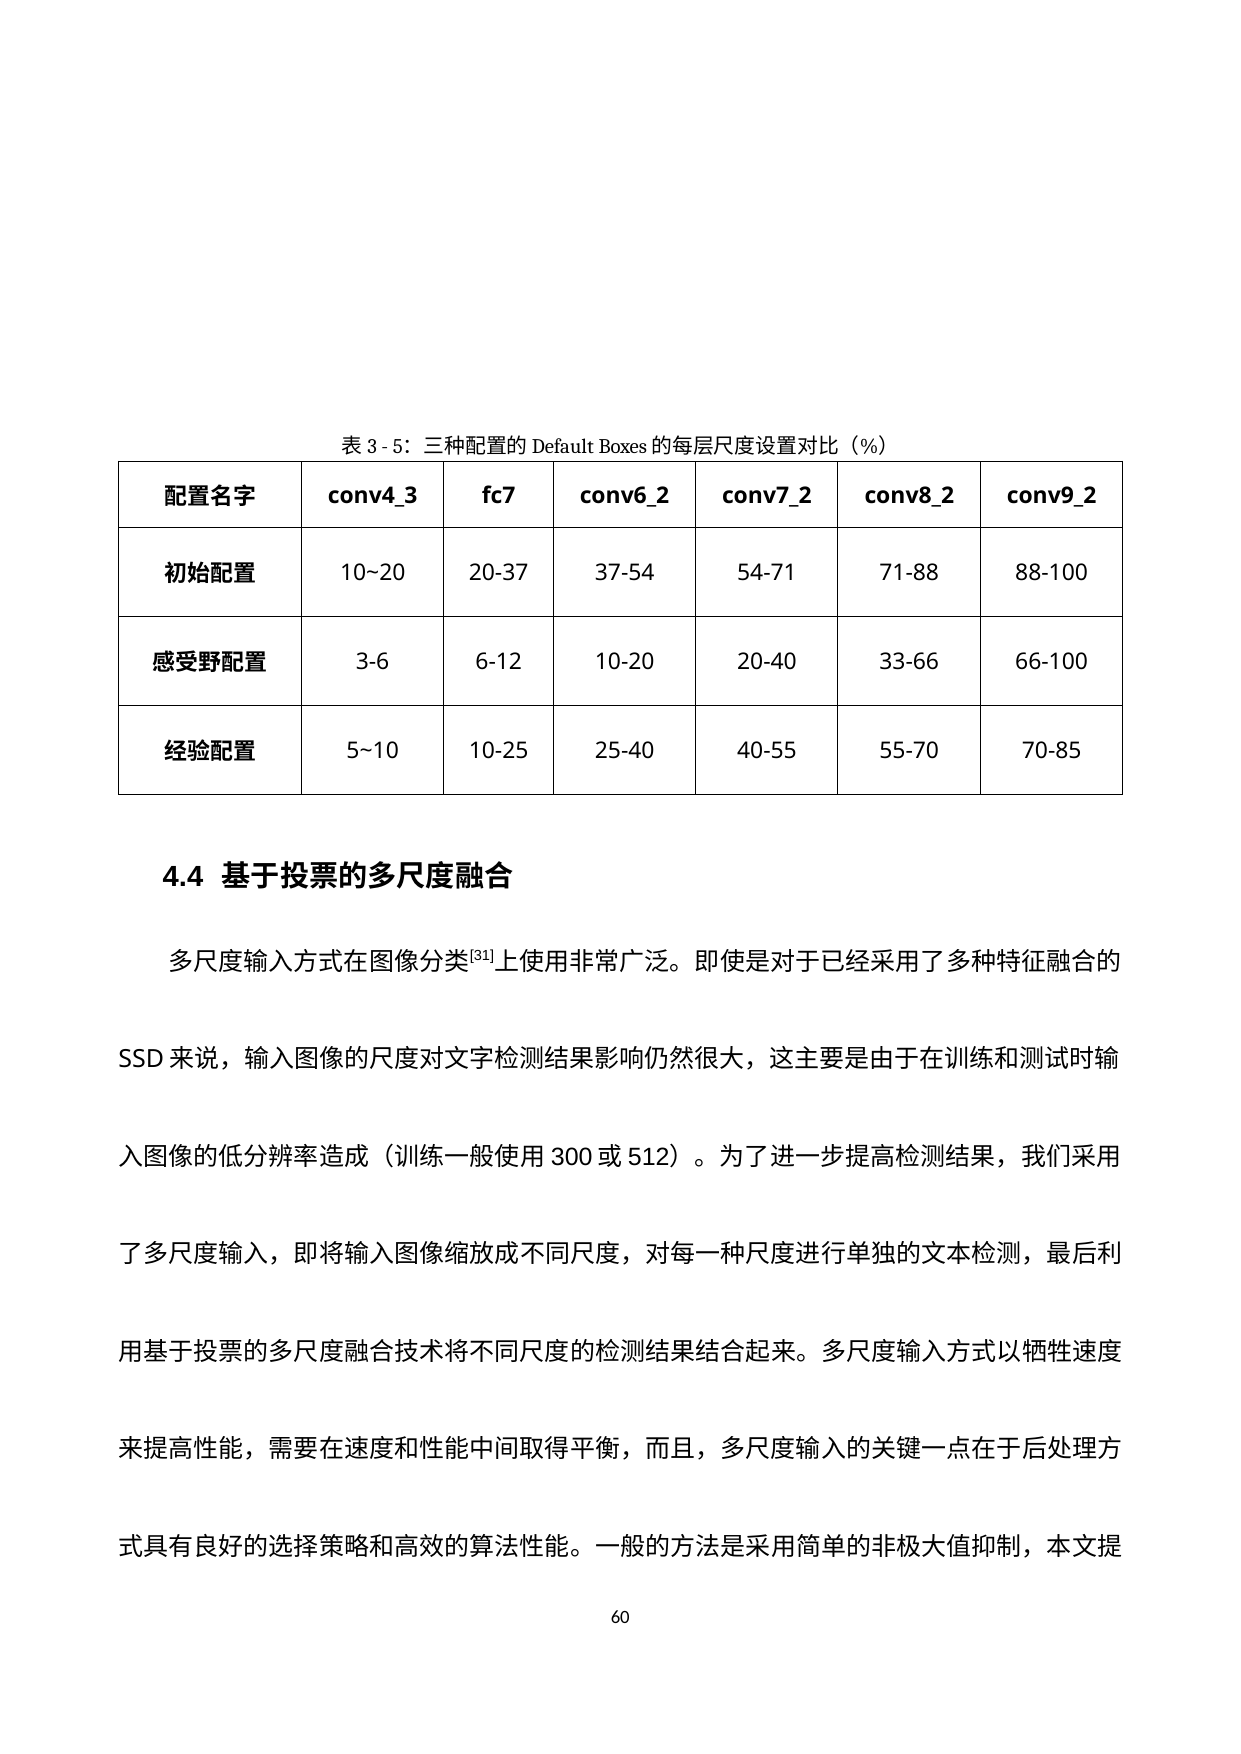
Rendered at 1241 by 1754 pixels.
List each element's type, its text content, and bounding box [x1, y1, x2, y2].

table_header conv6_2 [554, 462, 695, 527]
table_cell 33-66 [838, 617, 980, 705]
table_cell 经验配置 [119, 706, 301, 794]
text 表 3 - 5：三种配置的Default Boxes的每层尺度设置对比（%） [118, 428, 1122, 461]
table_header 配置名字 [119, 462, 301, 527]
table_cell 初始配置 [119, 528, 301, 616]
table_cell 20-37 [444, 528, 553, 616]
table_cell 70-85 [981, 706, 1122, 794]
table_cell 感受野配置 [119, 617, 301, 705]
table_cell 55-70 [838, 706, 980, 794]
table_cell 66-100 [981, 617, 1122, 705]
table_cell 25-40 [554, 706, 695, 794]
table_cell 37-54 [554, 528, 695, 616]
table_cell 88-100 [981, 528, 1122, 616]
table_cell 3-6 [302, 617, 443, 705]
table_cell 5~10 [302, 706, 443, 794]
table_cell 40-55 [696, 706, 837, 794]
table_cell 6-12 [444, 617, 553, 705]
table_header conv7_2 [696, 462, 837, 527]
table_cell 10-25 [444, 706, 553, 794]
table_cell 54-71 [696, 528, 837, 616]
table_header conv4_3 [302, 462, 443, 527]
table_cell 10~20 [302, 528, 443, 616]
table_cell 10-20 [554, 617, 695, 705]
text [118, 927, 1122, 1577]
table_header conv8_2 [838, 462, 980, 527]
table_cell 20-40 [696, 617, 837, 705]
table_cell 71-88 [838, 528, 980, 616]
subtitle 基于投票的多尺度融合 [162, 841, 1100, 906]
table_header fc7 [444, 462, 553, 527]
table_header conv9_2 [981, 462, 1122, 527]
